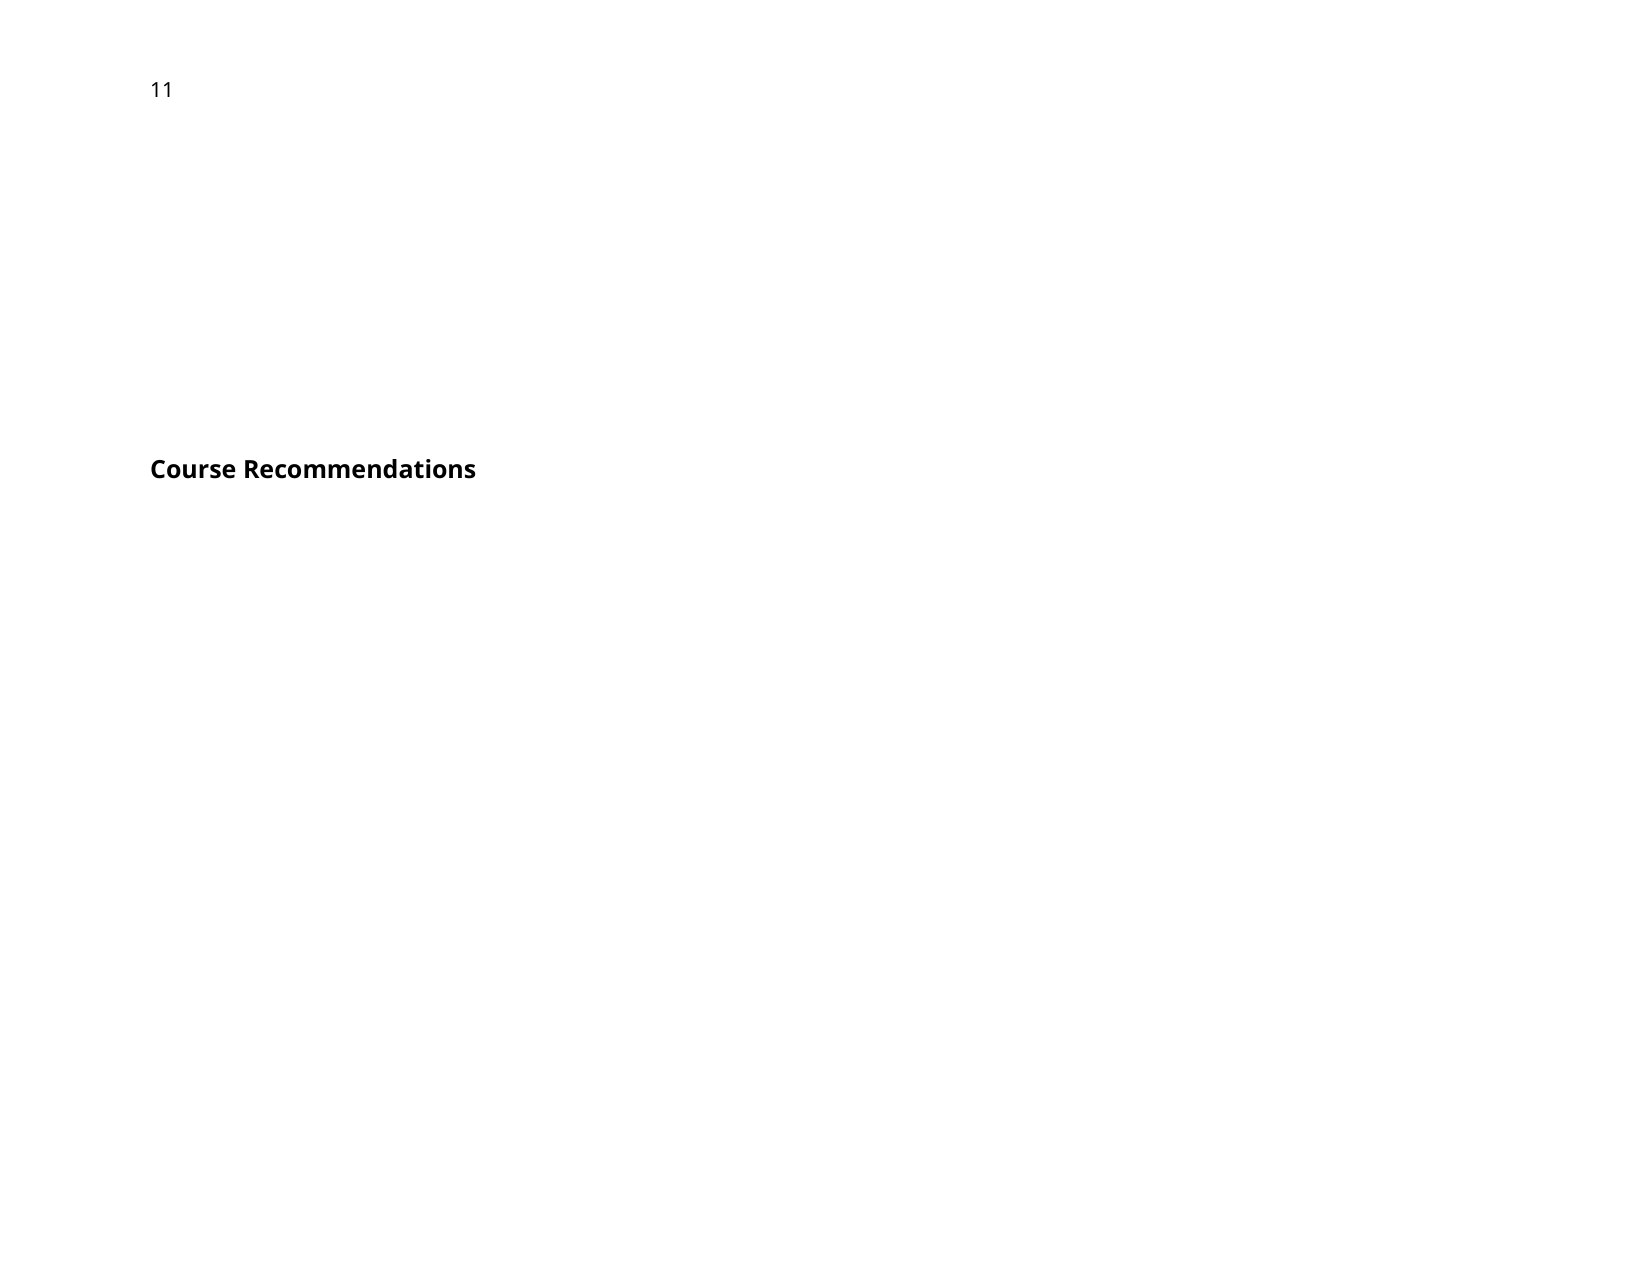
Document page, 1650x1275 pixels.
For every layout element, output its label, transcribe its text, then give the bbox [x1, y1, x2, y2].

text Course Recommendations [150, 452, 1500, 486]
